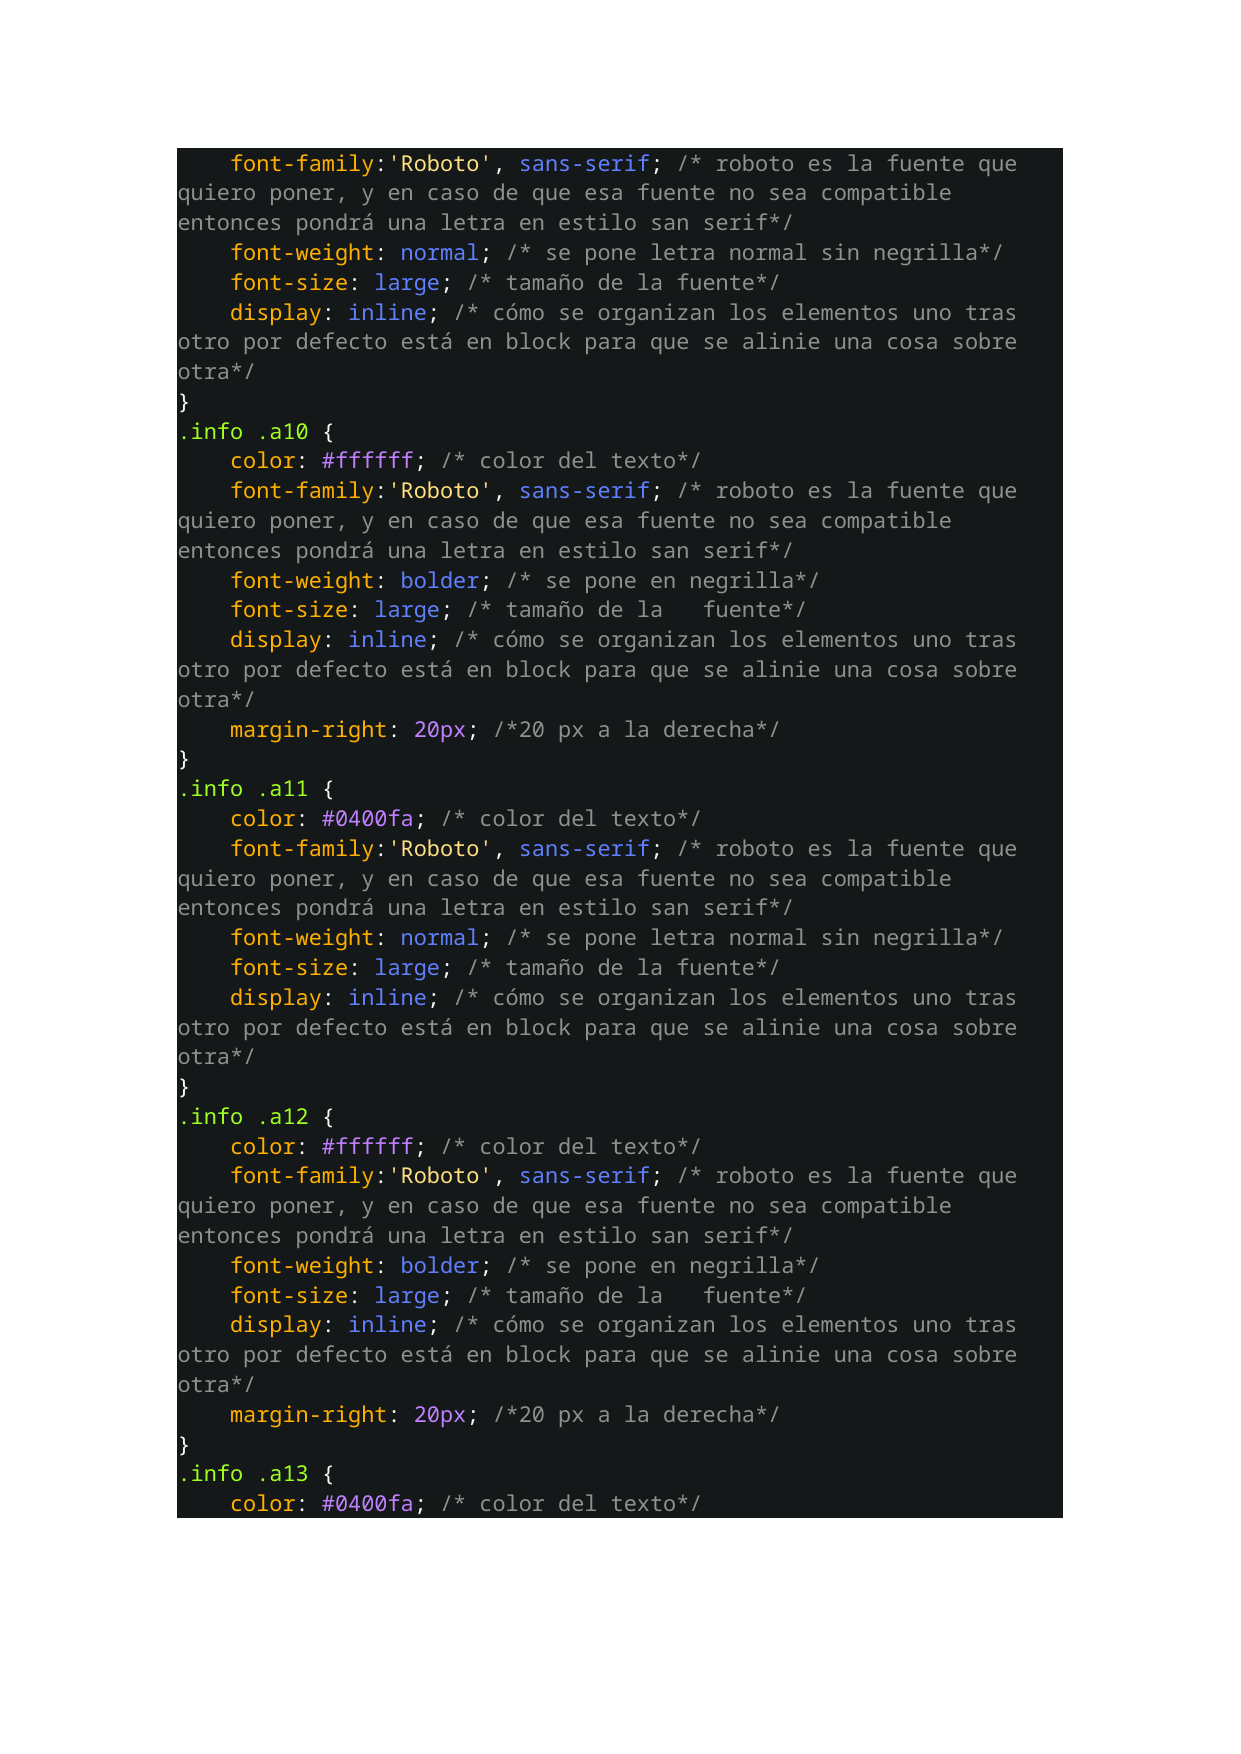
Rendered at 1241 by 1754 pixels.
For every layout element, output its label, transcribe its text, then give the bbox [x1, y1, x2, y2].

text font-weight: bolder; /* se pone en negrilla*/ [177, 1250, 1063, 1280]
text .info .a12 { [177, 1101, 1063, 1131]
text } [177, 386, 1063, 416]
text font-weight: normal; /* se pone letra normal sin negrilla*/ [177, 922, 1063, 952]
text display: inline; /* cómo se organizan los elementos uno tras otro por defecto está en block para que se alinie una cosa sobre otra*/ [177, 297, 1063, 386]
text font-size: large; /* tamaño de la fuente*/ [177, 267, 1063, 297]
text margin-right: 20px; /*20 px a la derecha*/ [177, 714, 1063, 743]
text font-size: large; /* tamaño de la fuente*/ [177, 594, 1063, 624]
text } [177, 1429, 1063, 1458]
text font-weight: normal; /* se pone letra normal sin negrilla*/ [177, 237, 1063, 267]
text display: inline; /* cómo se organizan los elementos uno tras otro por defecto está en block para que se alinie una cosa sobre otra*/ [177, 624, 1063, 714]
text .info .a10 { [177, 416, 1063, 446]
text } [177, 1071, 1063, 1101]
text .info .a11 { [177, 773, 1063, 803]
text } [177, 743, 1063, 773]
text display: inline; /* cómo se organizan los elementos uno tras otro por defecto está en block para que se alinie una cosa sobre otra*/ [177, 1309, 1063, 1399]
text color: #ffffff; /* color del texto*/ [177, 1131, 1063, 1161]
text color: #ffffff; /* color del texto*/ [177, 446, 1063, 475]
text font-size: large; /* tamaño de la fuente*/ [177, 1280, 1063, 1309]
text color: #0400fa; /* color del texto*/ [177, 1488, 1063, 1518]
text font-weight: bolder; /* se pone en negrilla*/ [177, 565, 1063, 594]
text .info .a13 { [177, 1458, 1063, 1488]
text font-size: large; /* tamaño de la fuente*/ [177, 952, 1063, 982]
text margin-right: 20px; /*20 px a la derecha*/ [177, 1399, 1063, 1429]
text color: #0400fa; /* color del texto*/ [177, 803, 1063, 833]
text display: inline; /* cómo se organizan los elementos uno tras otro por defecto está en block para que se alinie una cosa sobre otra*/ [177, 982, 1063, 1071]
